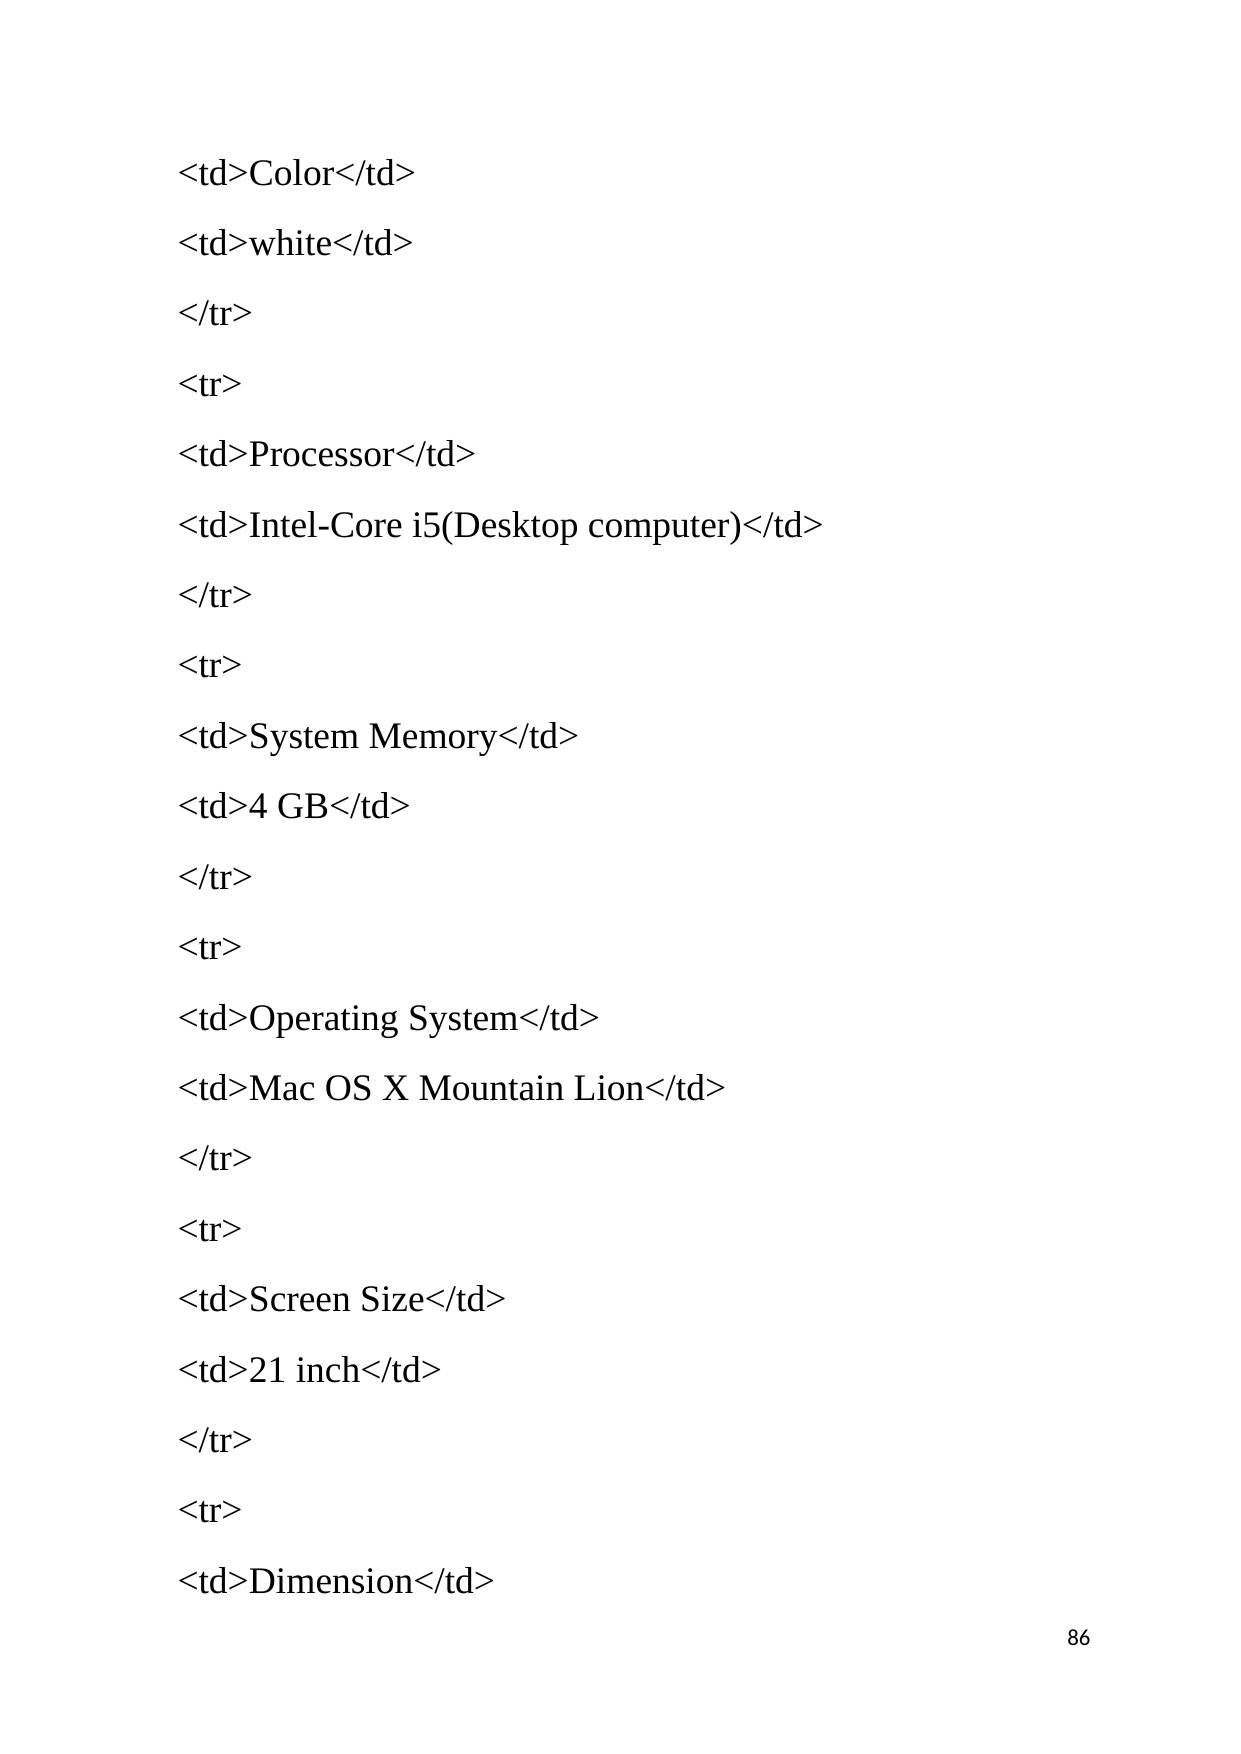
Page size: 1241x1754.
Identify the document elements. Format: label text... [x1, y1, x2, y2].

text <tr> [177, 1488, 1090, 1531]
text </tr> [177, 1136, 1090, 1179]
text <tr> [177, 643, 1090, 686]
text <td>Screen Size</td> [177, 1277, 1090, 1320]
text <td>Processor</td> [177, 432, 1090, 475]
text <td>white</td> [177, 220, 1090, 263]
text </tr> [177, 572, 1090, 616]
text <td>Dimension</td> [177, 1558, 1090, 1601]
text </tr> [177, 291, 1090, 334]
text </tr> [177, 854, 1090, 897]
text <td>Operating System</td> [177, 995, 1090, 1038]
text <tr> [177, 1206, 1090, 1249]
text <td>Color</td> [177, 150, 1090, 193]
text <tr> [177, 924, 1090, 968]
text <td>Intel-Core i5(Desktop computer)</td> [177, 502, 1090, 545]
text </tr> [177, 1417, 1090, 1461]
text <td>Mac OS X Mountain Lion</td> [177, 1065, 1090, 1108]
text <td>System Memory</td> [177, 713, 1090, 756]
text <tr> [177, 361, 1090, 404]
text <td>21 inch</td> [177, 1347, 1090, 1390]
text <td>4 GB</td> [177, 784, 1090, 827]
